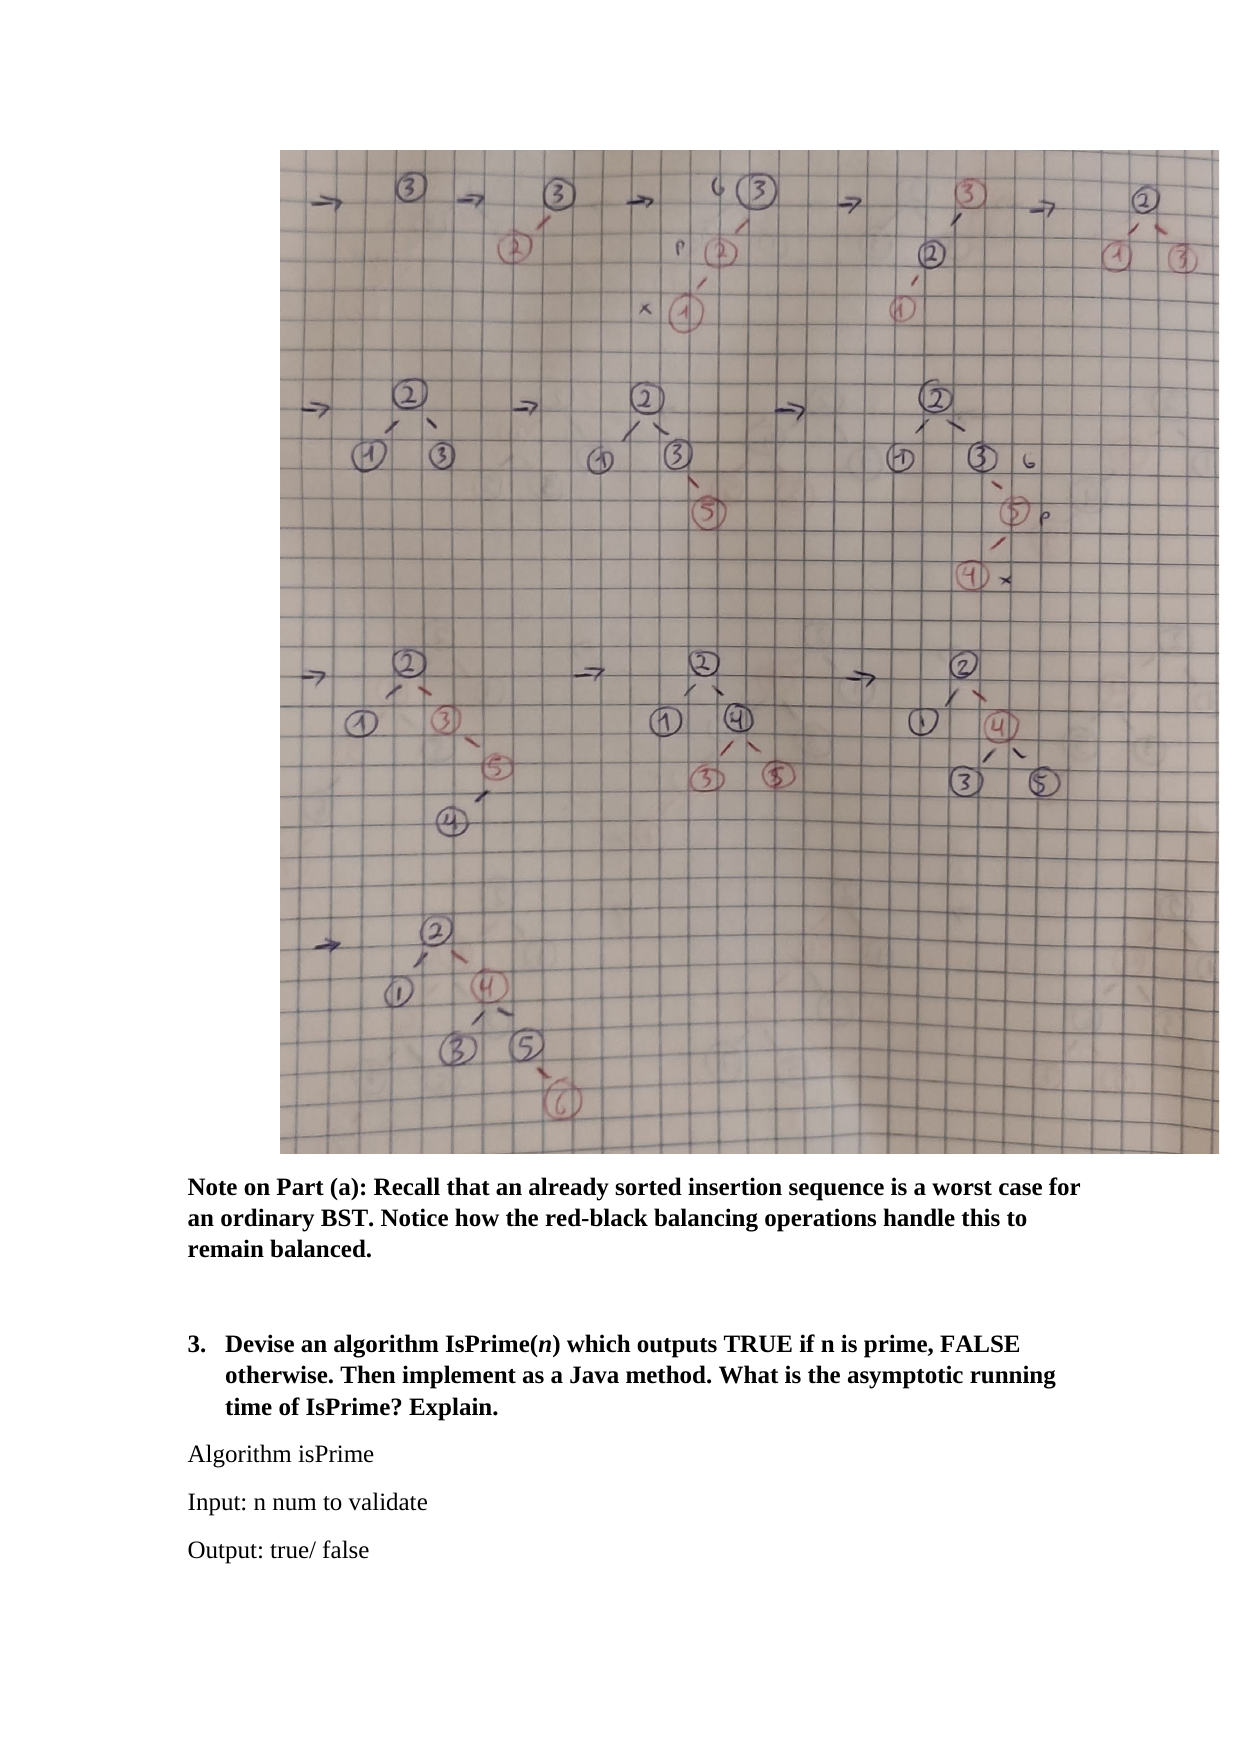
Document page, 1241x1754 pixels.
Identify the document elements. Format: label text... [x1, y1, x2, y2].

text Output: true/ false [187, 1535, 1090, 1563]
text Note on Part (a): Recall that an already sorted insertion sequence is a worst case for an ordinary BST. Notice how the red-black balancing operations handle this to remain balanced. [187, 1172, 1090, 1263]
text Input: n num to validate [187, 1487, 1090, 1516]
list Devise an algorithm IsPrime(n) which outputs TRUE if n is prime, FALSE otherwise. Then implement as a Java method. What is the asymptotic running time of IsPrime? Explain. [187, 1329, 1090, 1420]
text Algorithm isPrime [187, 1439, 1090, 1468]
